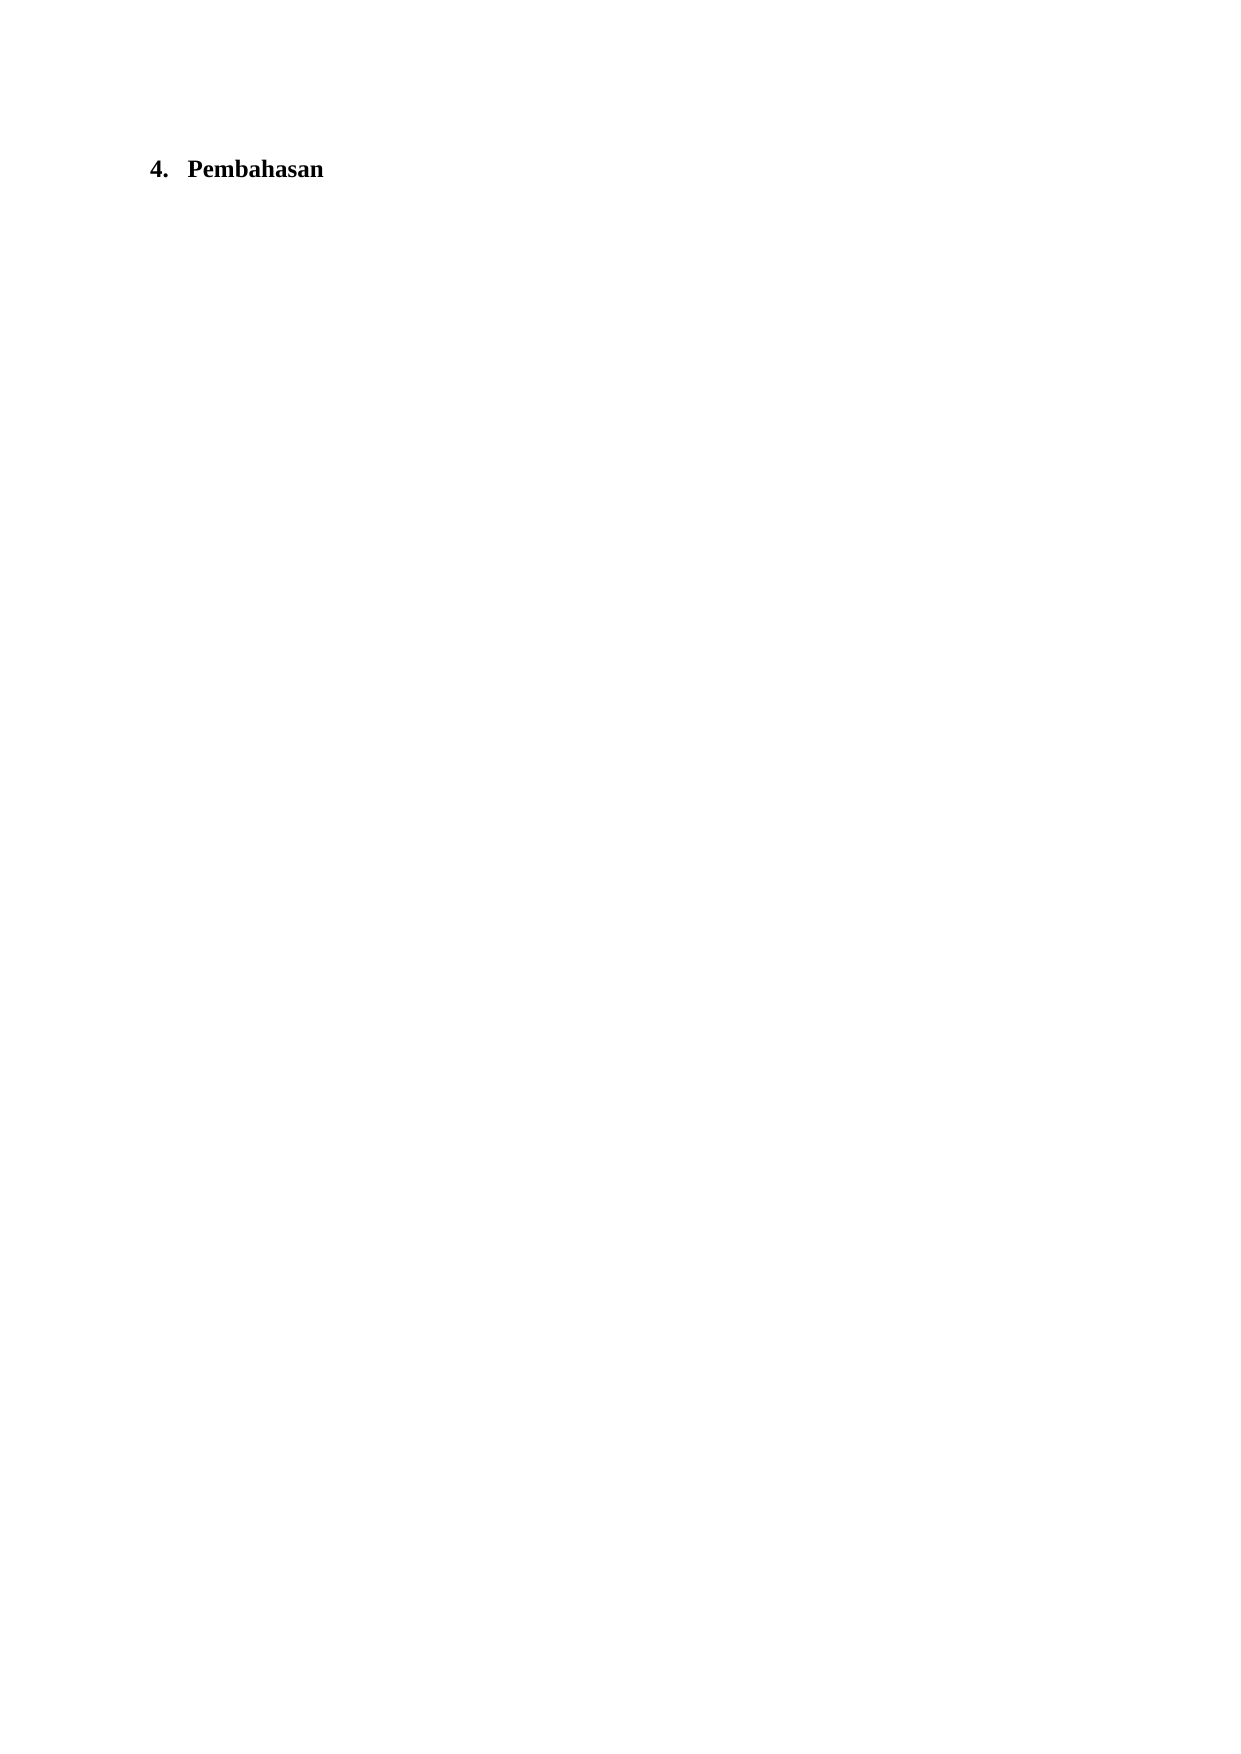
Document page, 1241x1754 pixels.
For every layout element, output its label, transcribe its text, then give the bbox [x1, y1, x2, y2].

subtitle Pembahasan [150, 154, 1090, 183]
